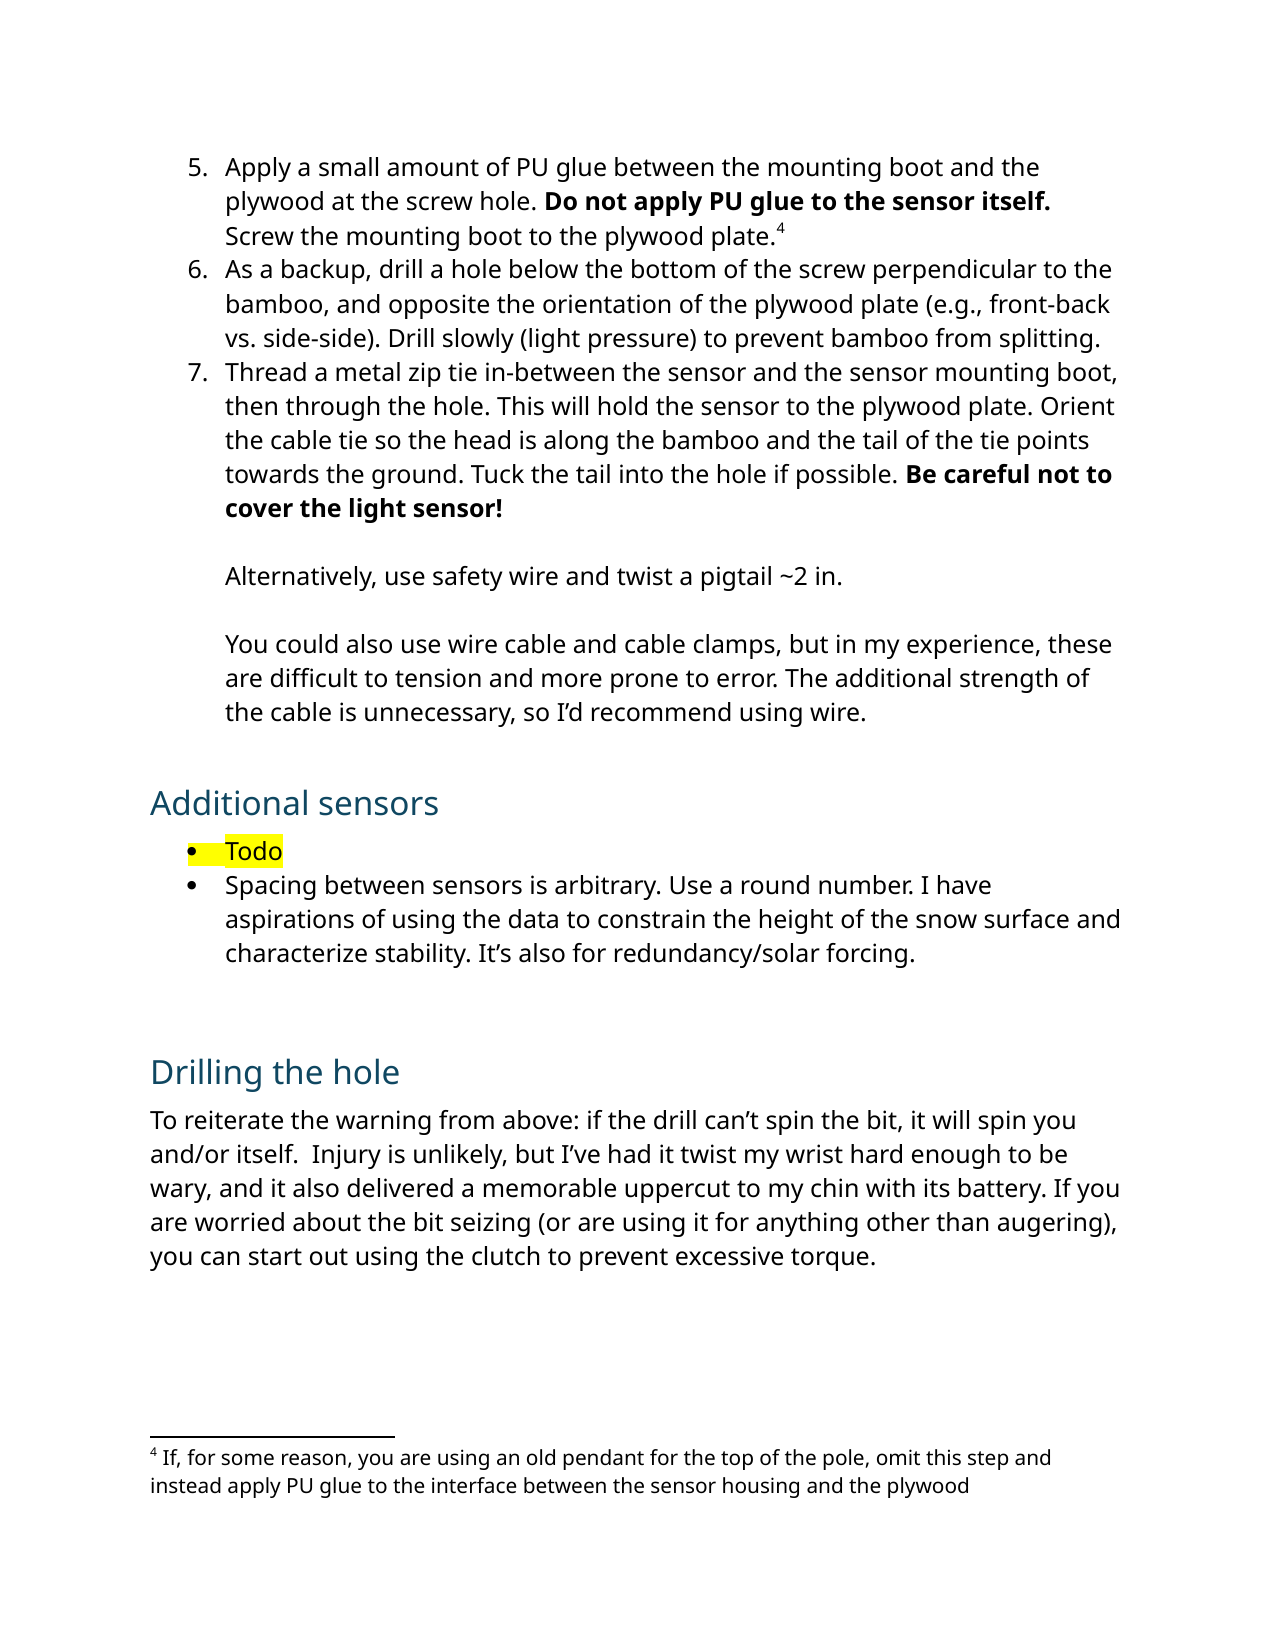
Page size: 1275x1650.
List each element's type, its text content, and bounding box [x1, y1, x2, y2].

list Thread a metal zip tie in-between the sensor and the sensor mounting boot, then through the hole. This will hold the sensor to the plywood plate. Orient the cable tie so the head is along the bamboo and the tail of the tie points towards the ground. Tuck the tail into the hole if possible. Be careful not to cover the light sensor! Alternatively, use safety wire and twist a pigtail ~2 in. You could also use wire cable and cable clamps, but in my experience, these are difficult to tension and more prone to error. The additional strength of the cable is unnecessary, so I’d recommend using wire. [187, 354, 1125, 729]
subtitle Drilling the hole [150, 1048, 1125, 1094]
list Apply a small amount of PU glue between the mounting boot and the plywood at the screw hole. Do not apply PU glue to the sensor itself. Screw the mounting boot to the plywood plate. [187, 150, 1125, 252]
text To reiterate the warning from above: if the drill can’t spin the bit, it will spin you and/or itself. Injury is unlikely, but I’ve had it twist my wrist hard enough to be wary, and it also delivered a memorable uppercut to my chin with its battery. If you are worried about the bit seizing (or are using it for anything other than augering), you can start out using the clutch to prevent excessive torque. [150, 1102, 1125, 1273]
list Todo [187, 833, 1125, 868]
list As a backup, drill a hole below the bottom of the screw perpendicular to the bamboo, and opposite the orientation of the plywood plate (e.g., front-back vs. side-side). Drill slowly (light pressure) to prevent bamboo from splitting. [187, 252, 1125, 354]
subtitle Additional sensors [150, 780, 1125, 825]
list Spacing between sensors is arbitrary. Use a round number. I have aspirations of using the data to constrain the height of the snow surface and characterize stability. It’s also for redundancy/solar forcing. [187, 868, 1125, 970]
